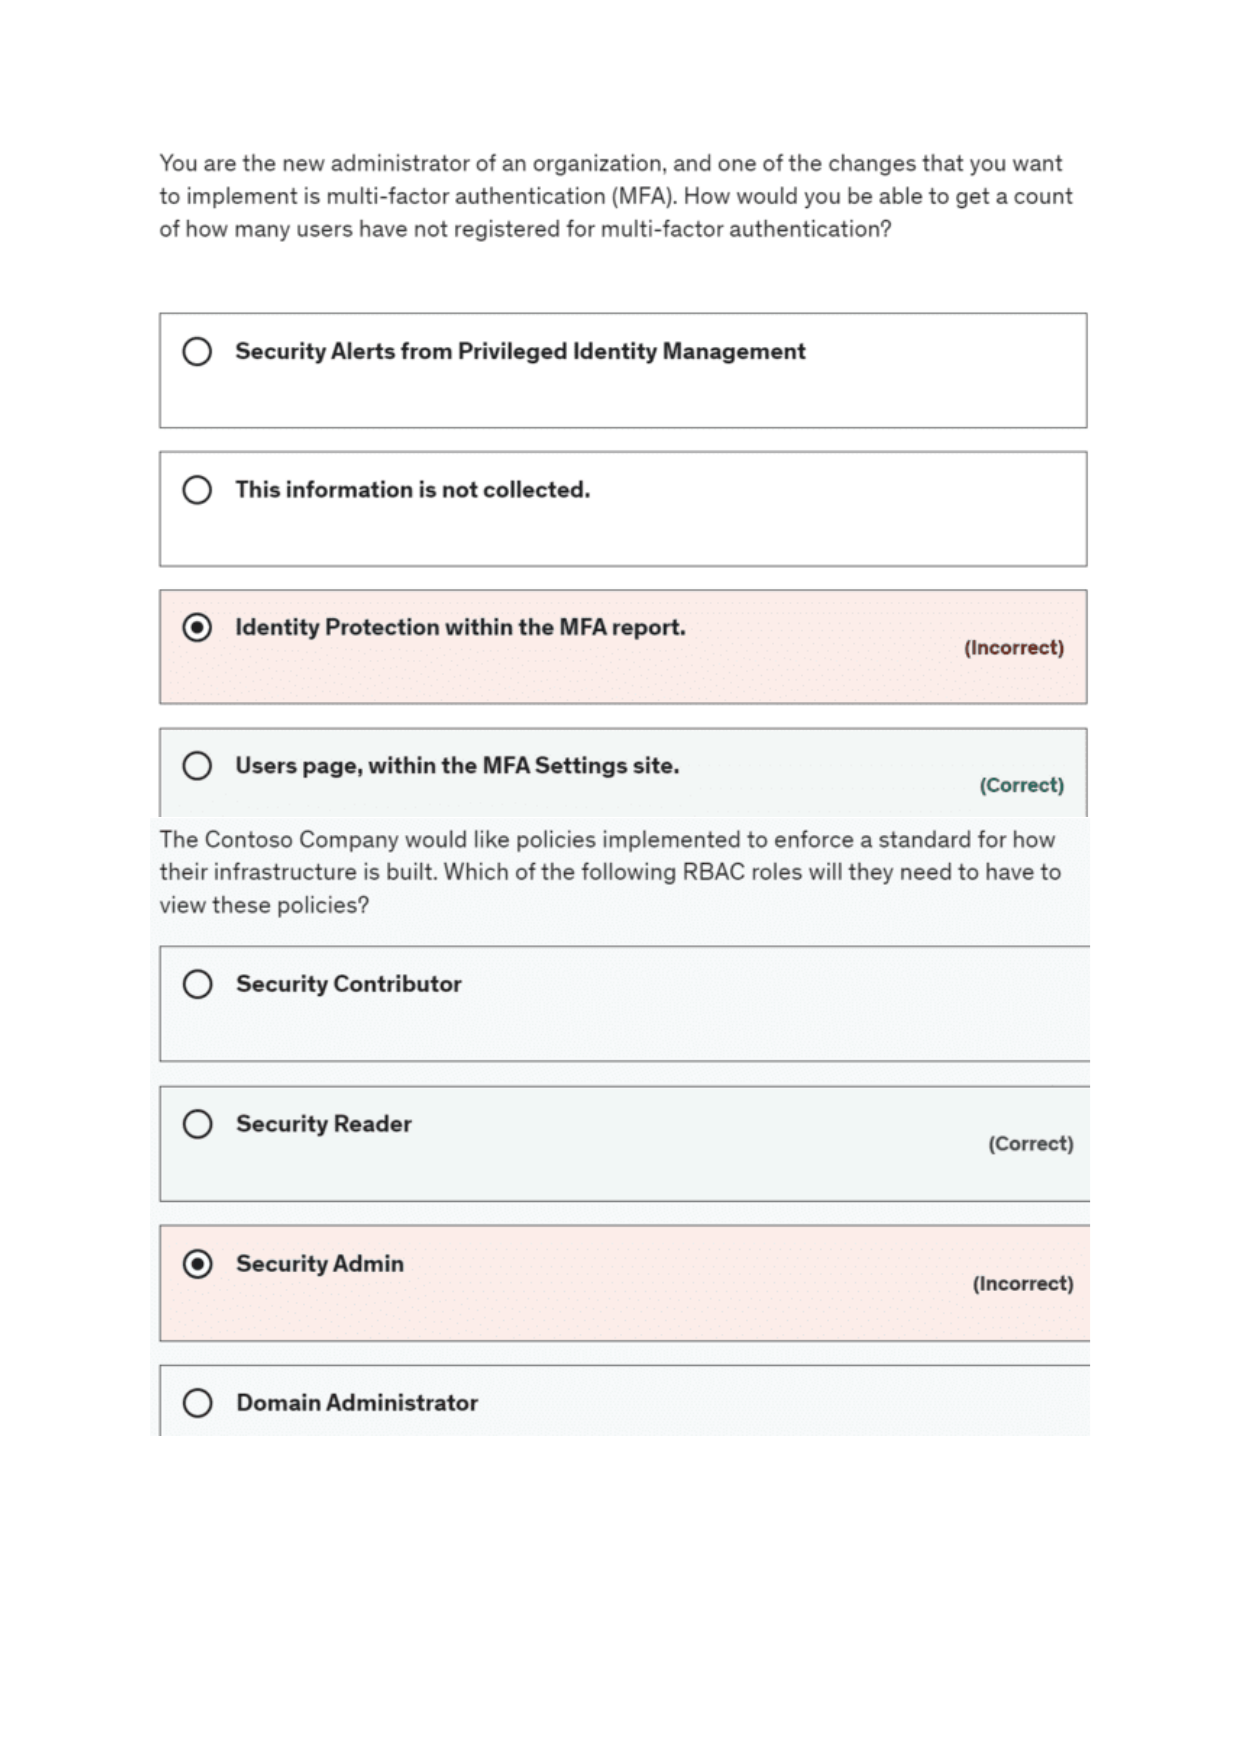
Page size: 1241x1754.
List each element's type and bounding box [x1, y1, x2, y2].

picture [150, 818, 1091, 1436]
picture [150, 150, 1091, 817]
